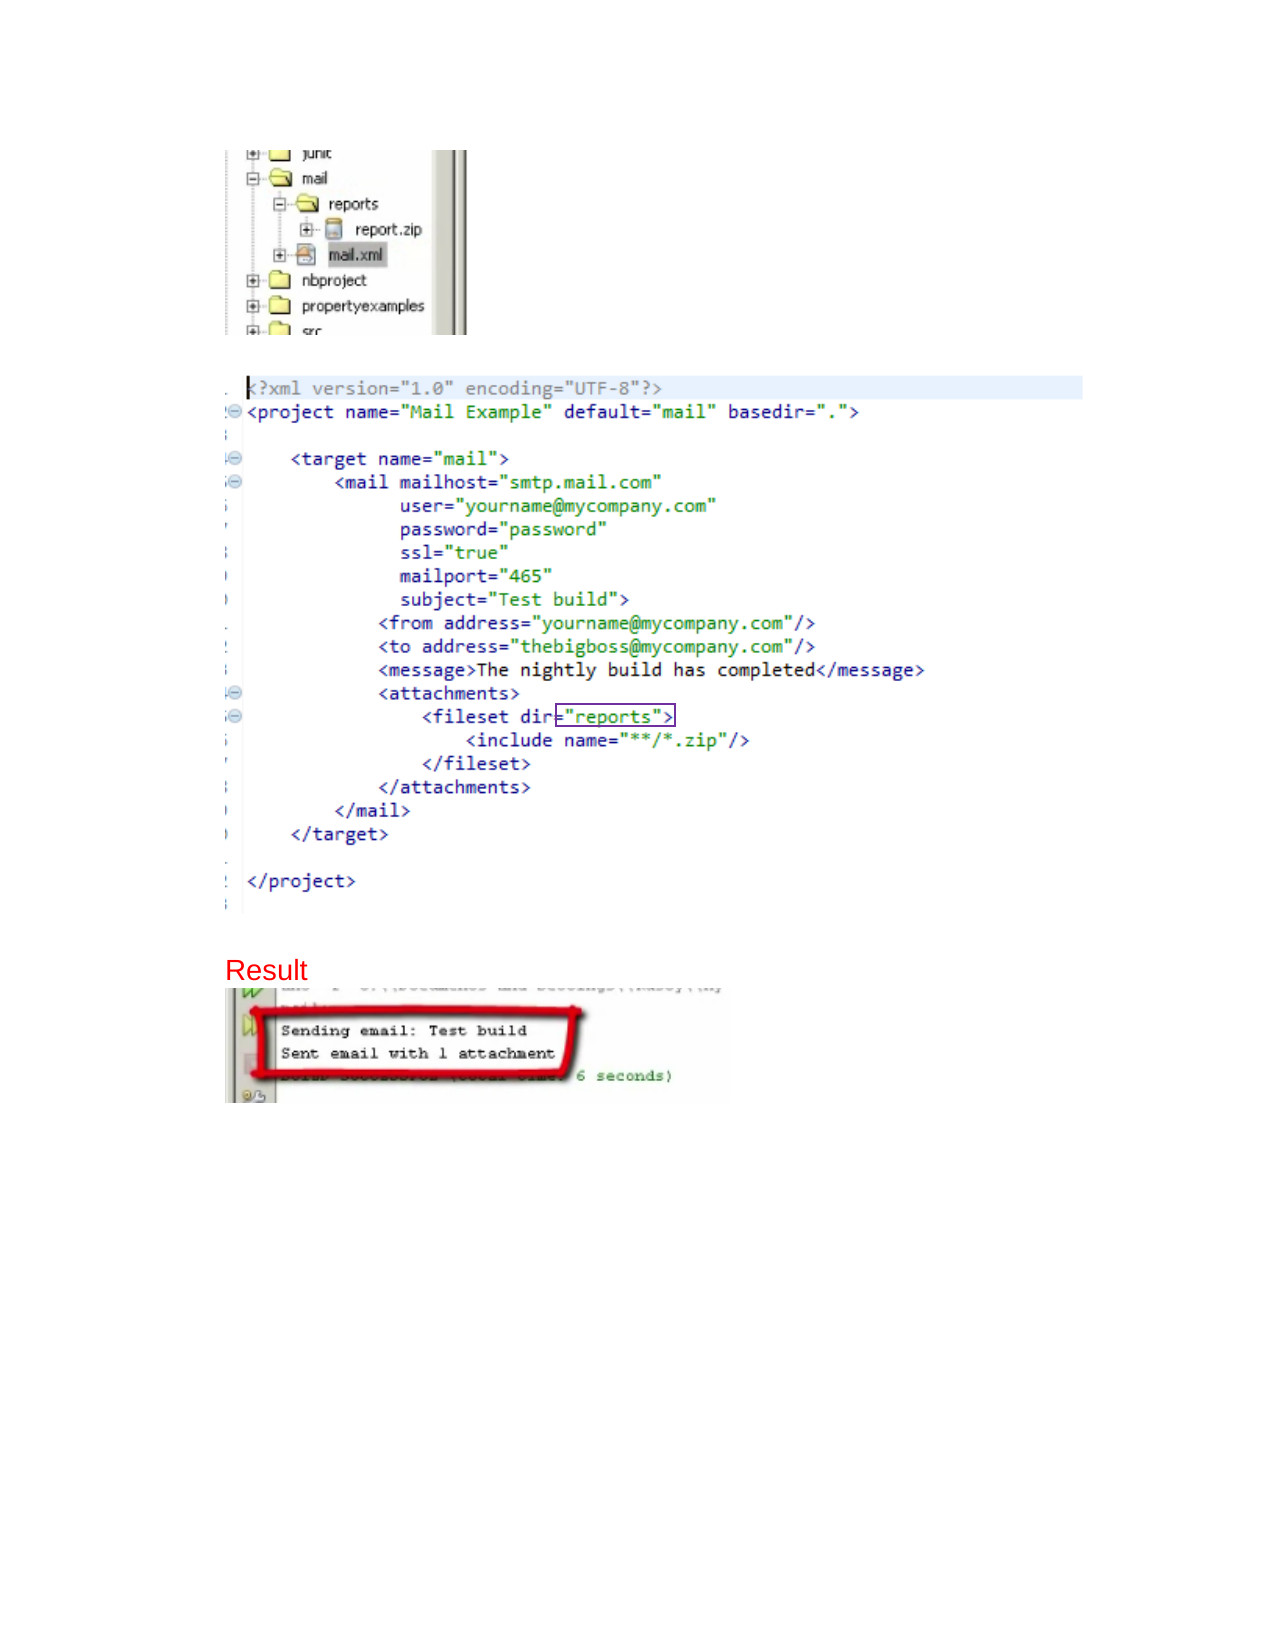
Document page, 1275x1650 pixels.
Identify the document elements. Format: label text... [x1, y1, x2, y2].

list Result [225, 952, 1125, 986]
picture [225, 150, 468, 335]
picture [225, 373, 1083, 914]
picture [225, 988, 732, 1103]
